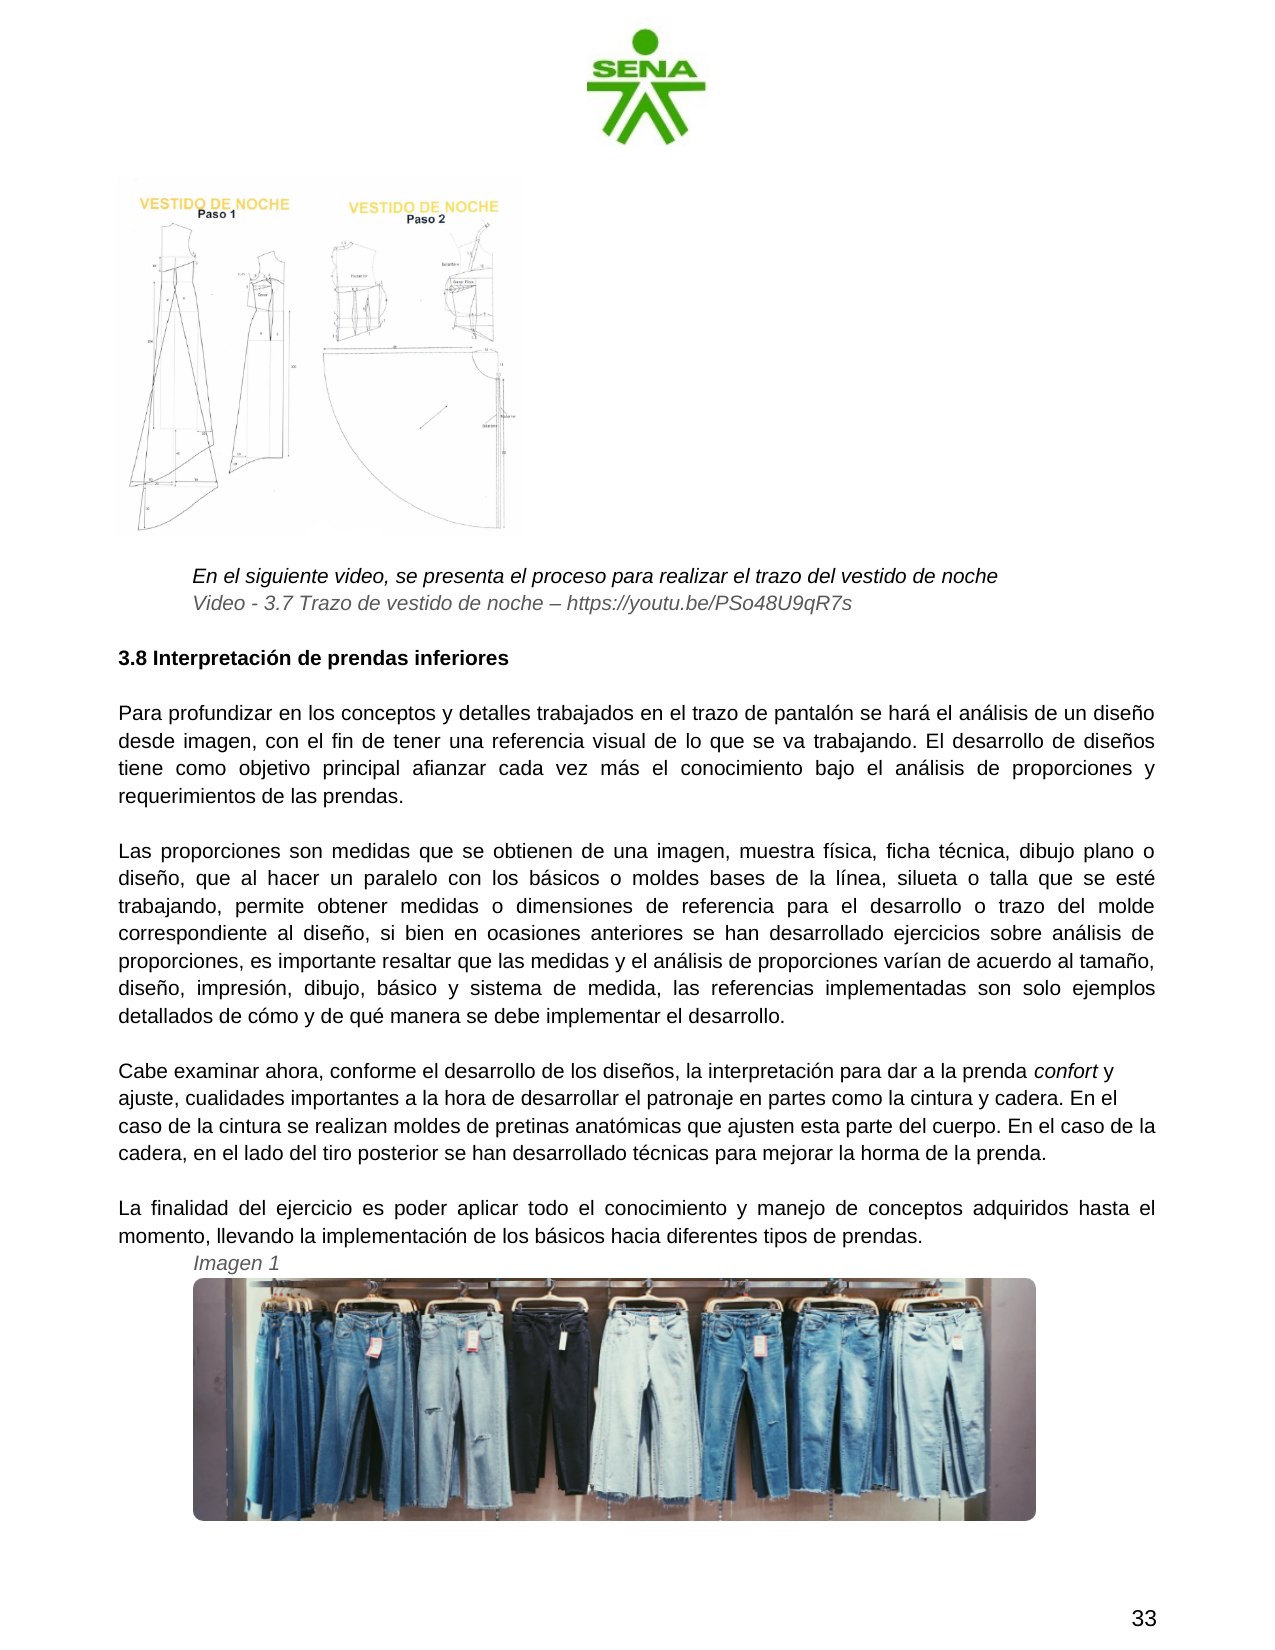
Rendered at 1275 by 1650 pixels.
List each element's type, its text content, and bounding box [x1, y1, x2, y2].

text Cabe examinar ahora, conforme el desarrollo de los diseños, la interpretación para dar a la prenda confort y ajuste, cualidades importantes a la hora de desarrollar el patronaje en partes como la cintura y cadera. En el caso de la cintura se realizan moldes de pretinas anatómicas que ajusten esta parte del cuerpo. En el caso de la cadera, en el lado del tiro posterior se han desarrollado técnicas para mejorar la horma de la prenda. [118, 1058, 1157, 1165]
text La finalidad del ejercicio es poder aplicar todo el conocimiento y manejo de conceptos adquiridos hasta el momento, llevando la implementación de los básicos hacia diferentes tipos de prendas. [118, 1196, 1157, 1247]
picture [193, 1278, 1036, 1521]
picture [586, 17, 714, 152]
text En el siguiente video, se presenta el proceso para realizar el trazo del vestido de noche [118, 563, 1157, 587]
text Las proporciones son medidas que se obtienen de una imagen, muestra física, ficha técnica, dibujo plano o diseño, que al hacer un paralelo con los básicos o moldes bases de la línea, silueta o talla que se esté trabajando, permite obtener medidas o dimensiones de referencia para el desarrollo o trazo del molde correspondiente al diseño, si bien en ocasiones anteriores se han desarrollado ejercicios sobre análisis de proporciones, es importante resaltar que las medidas y el análisis de proporciones varían de acuerdo al tamaño, diseño, impresión, dibujo, básico y sistema de medida, las referencias implementadas son solo ejemplos detallados de cómo y de qué manera se debe implementar el desarrollo. [118, 838, 1157, 1027]
text Video - 3.7 Trazo de vestido de noche – https://youtu.be/PSo48U9qR7s [118, 591, 1157, 615]
picture [118, 177, 524, 536]
text 3.8 Interpretación de prendas inferiores [118, 646, 1157, 670]
text Imagen 1 [118, 1251, 1157, 1275]
text Para profundizar en los conceptos y detalles trabajados en el trazo de pantalón se hará el análisis de un diseño desde imagen, con el fin de tener una referencia visual de lo que se va trabajando. El desarrollo de diseños tiene como objetivo principal afianzar cada vez más el conocimiento bajo el análisis de proporciones y requerimientos de las prendas. [118, 701, 1157, 807]
